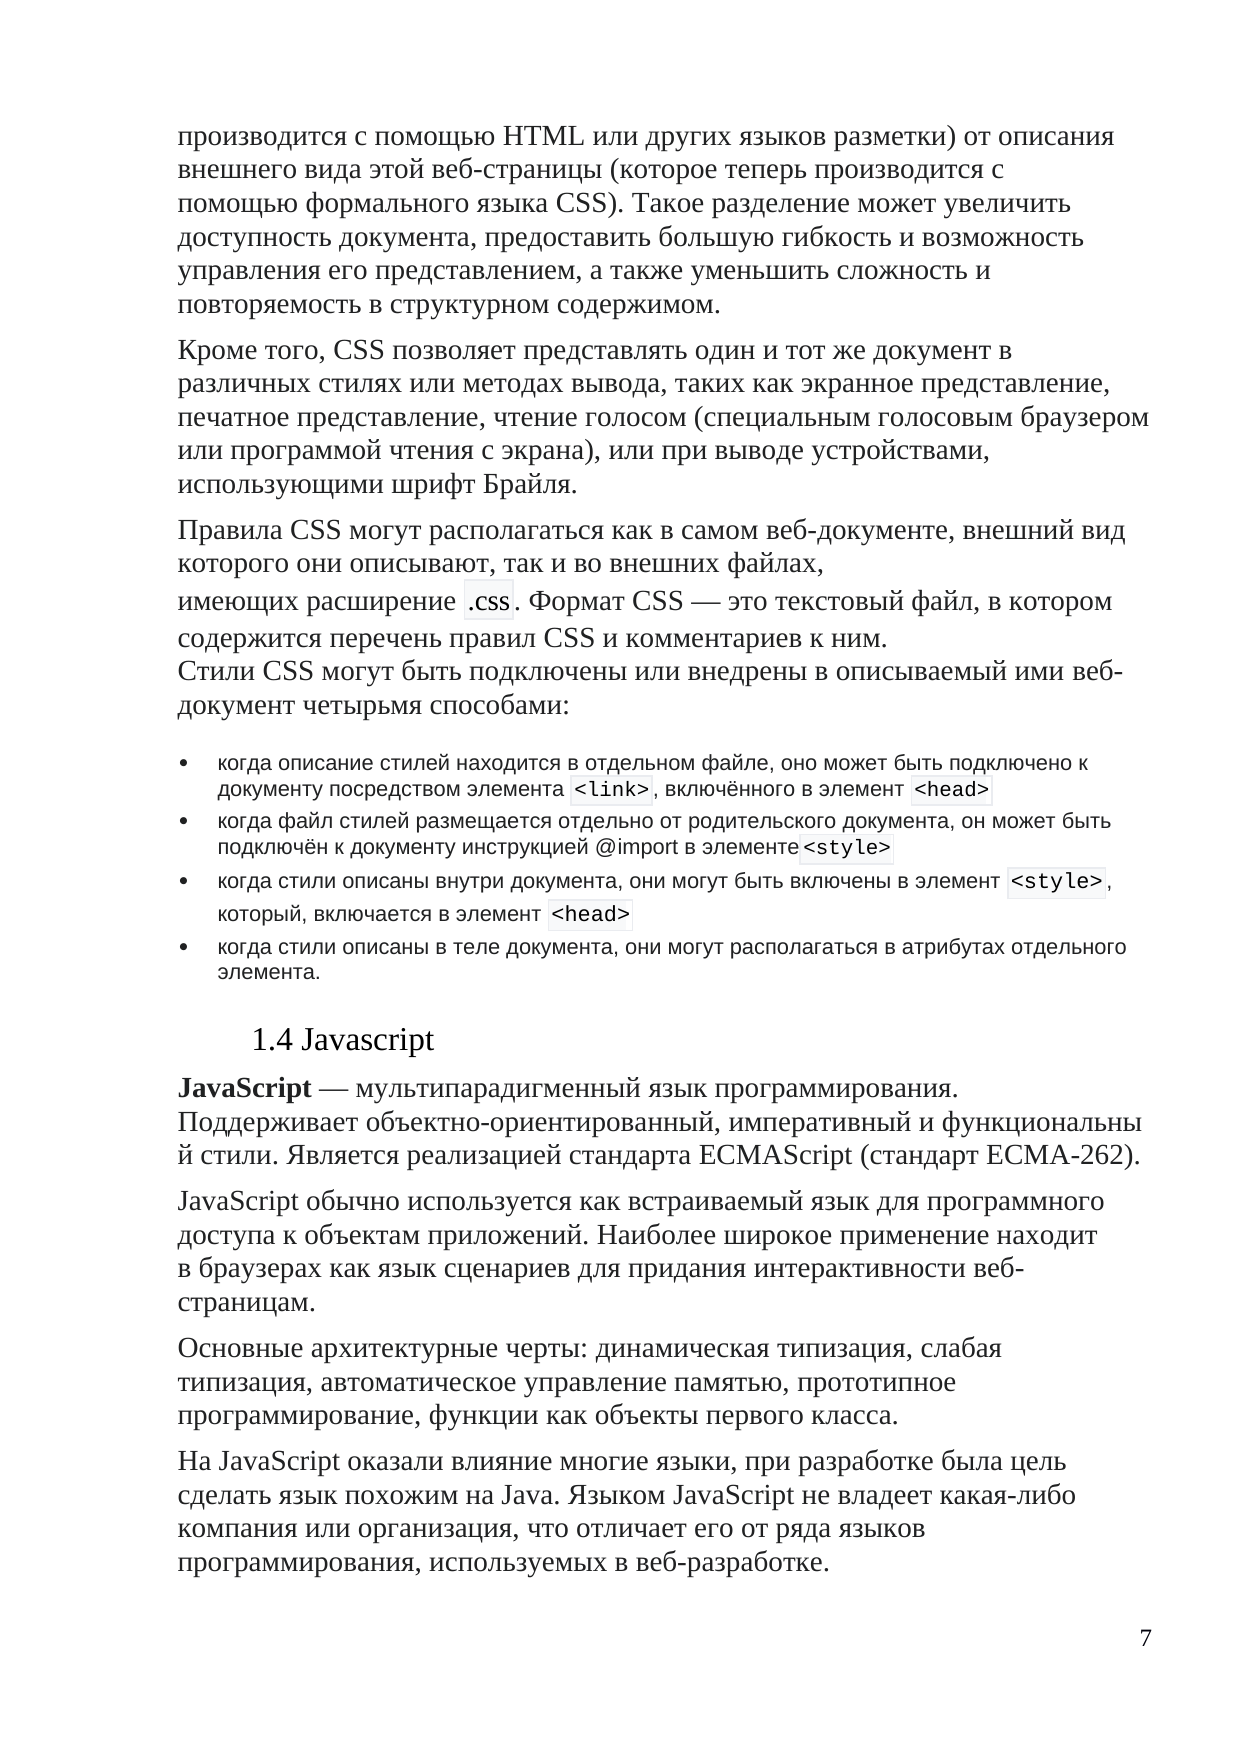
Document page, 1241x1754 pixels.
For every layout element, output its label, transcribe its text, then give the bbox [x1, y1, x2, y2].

text Основные архитектурные черты: динамическая типизация, слабая типизация, автоматическое управление памятью, прототипное программирование, функции как объекты первого класса. [177, 1330, 1152, 1431]
list когда стили описаны в теле документа, они могут располагаться в атрибутах отдельного элемента. [180, 934, 1152, 984]
text Кроме того, CSS позволяет представлять один и тот же документ в различных стилях или методах вывода, таких как экранное представление, печатное представление, чтение голосом (специальным голосовым браузером или программой чтения с экрана), или при выводе устройствами, использующими шрифт Брайля. [177, 332, 1152, 499]
list когда описание стилей находится в отдельном файле, оно может быть подключено к документу посредством элемента <link>, включённого в элемент <head> [180, 750, 1152, 806]
list когда стили описаны внутри документа, они могут быть включены в элемент <style>, который, включается в элемент <head> [180, 867, 1152, 931]
text Правила CSS могут располагаться как в самом веб-документе, внешний вид которого они описывают, так и во внешних файлах, имеющих расширение .css. Формат CSS — это текстовый файл, в котором содержится перечень правил CSS и комментариев к ним. Стили CSS могут быть подключены или внедрены в описываемый ими веб-документ четырьмя способами: [177, 512, 1152, 721]
list когда файл стилей размещается отдельно от родительского документа, он может быть подключён к документу инструкцией @import в элементе<style> [180, 808, 1152, 864]
text JavaScript обычно используется как встраиваемый язык для программного доступа к объектам приложений. Наиболее широкое применение находит в браузерах как язык сценариев для придания интерактивности веб-страницам. [177, 1183, 1152, 1318]
text JavaScript — мультипарадигменный язык программирования. Поддерживает объектно-ориентированный, императивный и функциональный стили. Является реализацией стандарта ECMAScript (стандарт ECMA-262). [177, 1070, 1152, 1171]
subtitle 1.4 Javascript [177, 1019, 1152, 1058]
text На JavaScript оказали влияние многие языки, при разработке была цель сделать язык похожим на Java. Языком JavaScript не владеет какая-либо компания или организация, что отличает его от ряда языков программирования, используемых в веб-разработке. [177, 1443, 1152, 1577]
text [177, 118, 1152, 319]
